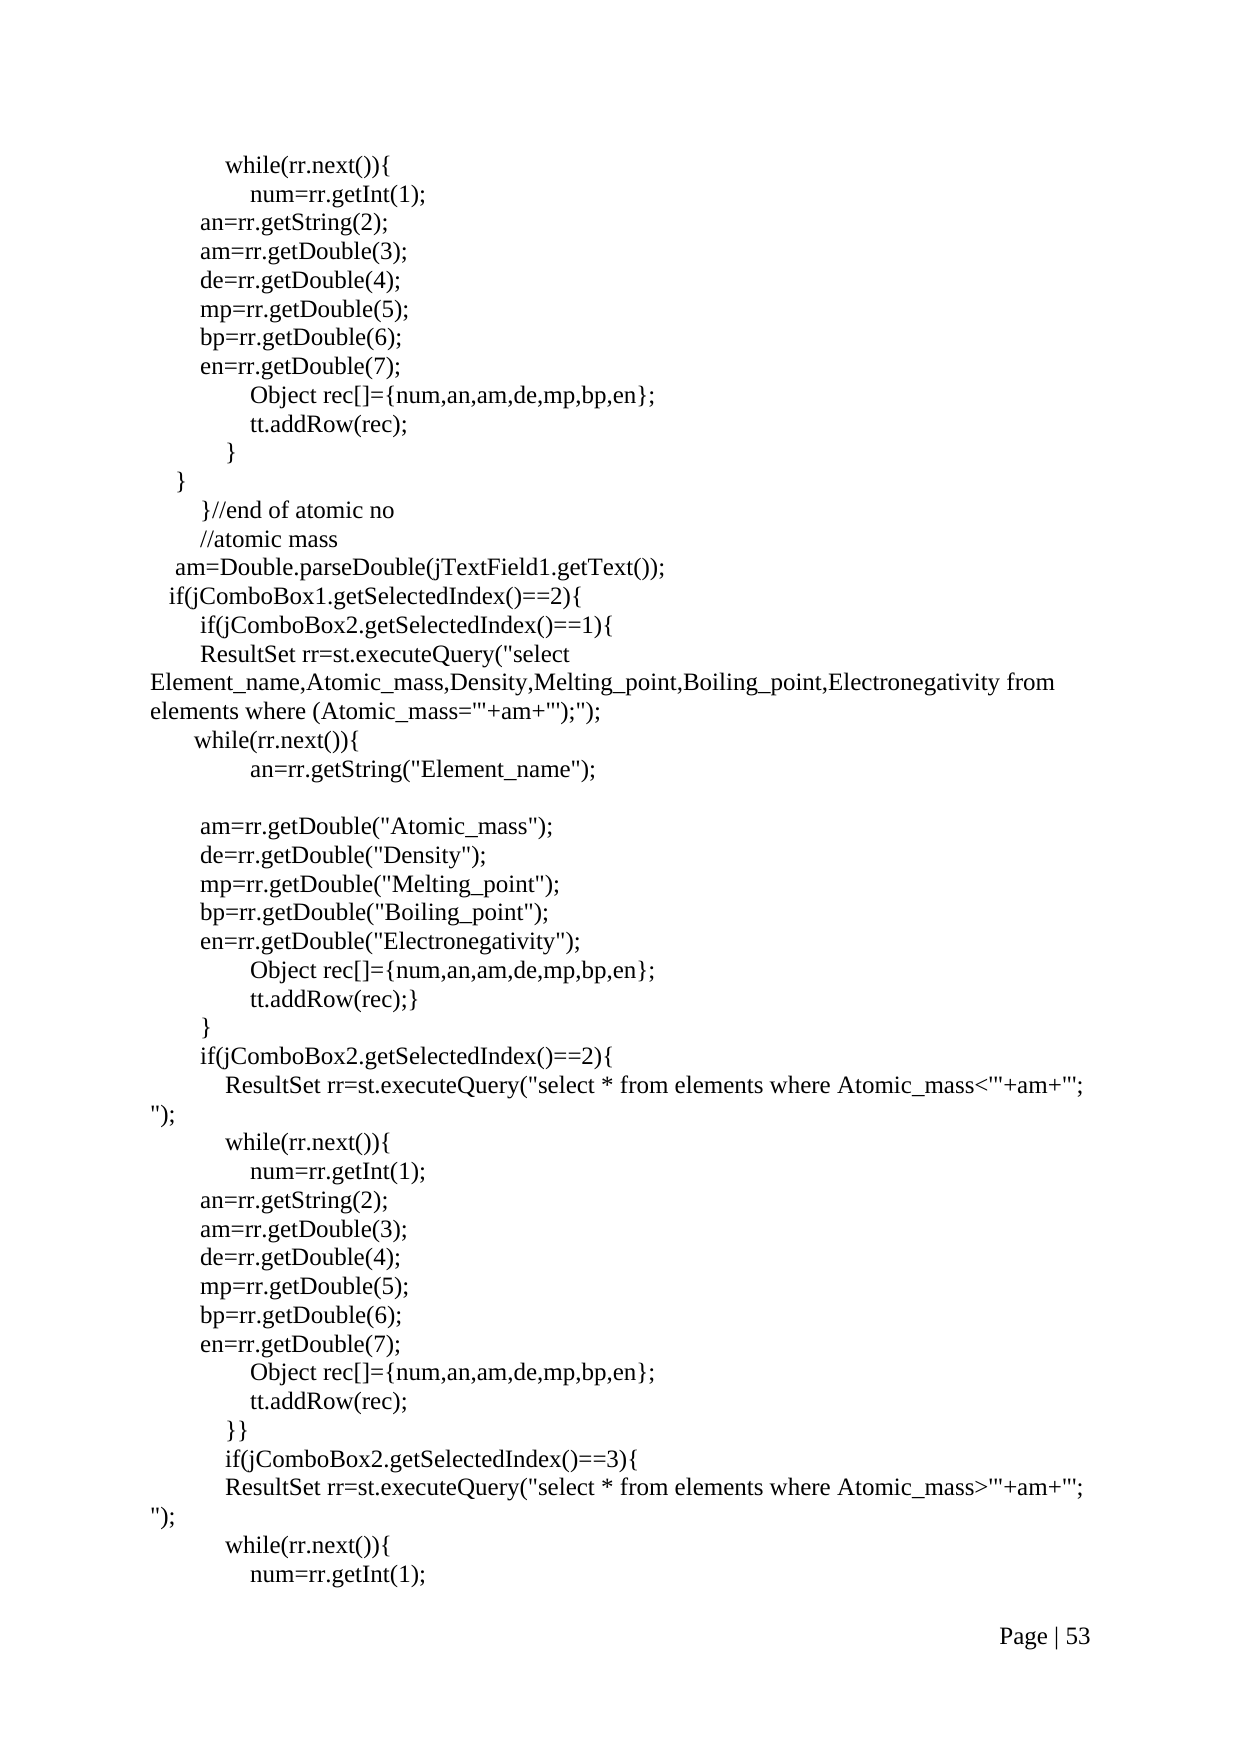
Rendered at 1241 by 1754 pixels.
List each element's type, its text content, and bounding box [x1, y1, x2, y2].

text Object rec[]={num,an,am,de,mp,bp,en}; [150, 1357, 1090, 1386]
text num=rr.getInt(1); [150, 1559, 1090, 1587]
text } [150, 437, 1090, 466]
text while(rr.next()){ [150, 1530, 1090, 1559]
text de=rr.getDouble(4); [150, 1242, 1090, 1271]
text mp=rr.getDouble(5); [150, 1271, 1090, 1300]
text am=rr.getDouble("Atomic_mass"); [150, 811, 1090, 840]
text de=rr.getDouble(4); [150, 265, 1090, 294]
text while(rr.next()){ [150, 725, 1090, 754]
text bp=rr.getDouble(6); [150, 322, 1090, 351]
text while(rr.next()){ [150, 150, 1090, 179]
text en=rr.getDouble(7); [150, 1329, 1090, 1357]
text am=Double.parseDouble(jTextField1.getText()); [150, 552, 1090, 581]
text ResultSet rr=st.executeQuery("select * from elements where Atomic_mass<'"+am+"'; "); [150, 1070, 1090, 1127]
text if(jComboBox1.getSelectedIndex()==2){ [150, 581, 1090, 610]
text mp=rr.getDouble("Melting_point"); [150, 869, 1090, 897]
text num=rr.getInt(1); [150, 1156, 1090, 1185]
text bp=rr.getDouble("Boiling_point"); [150, 897, 1090, 926]
text bp=rr.getDouble(6); [150, 1300, 1090, 1329]
text en=rr.getDouble(7); [150, 351, 1090, 380]
text num=rr.getInt(1); [150, 179, 1090, 207]
text } [150, 466, 1090, 495]
text tt.addRow(rec);} [150, 984, 1090, 1012]
text tt.addRow(rec); [150, 409, 1090, 437]
text an=rr.getString(2); [150, 1185, 1090, 1214]
text de=rr.getDouble("Density"); [150, 840, 1090, 869]
text }} [150, 1415, 1090, 1444]
text en=rr.getDouble("Electronegativity"); [150, 926, 1090, 955]
text Object rec[]={num,an,am,de,mp,bp,en}; [150, 380, 1090, 409]
text Object rec[]={num,an,am,de,mp,bp,en}; [150, 955, 1090, 984]
text ResultSet rr=st.executeQuery("select * from elements where Atomic_mass>'"+am+"'; "); [150, 1472, 1090, 1530]
text mp=rr.getDouble(5); [150, 294, 1090, 322]
text an=rr.getString("Element_name"); [150, 754, 1090, 782]
text tt.addRow(rec); [150, 1386, 1090, 1415]
text ResultSet rr=st.executeQuery("select Element_name,Atomic_mass,Density,Melting_point,Boiling_point,Electronegativity from elements where (Atomic_mass='"+am+"');"); [150, 639, 1090, 725]
text an=rr.getString(2); [150, 207, 1090, 236]
text if(jComboBox2.getSelectedIndex()==1){ [150, 610, 1090, 639]
text am=rr.getDouble(3); [150, 1214, 1090, 1242]
text if(jComboBox2.getSelectedIndex()==2){ [150, 1041, 1090, 1070]
text //atomic mass [150, 524, 1090, 552]
text }//end of atomic no [150, 495, 1090, 524]
text while(rr.next()){ [150, 1127, 1090, 1156]
text if(jComboBox2.getSelectedIndex()==3){ [150, 1444, 1090, 1472]
text } [150, 1012, 1090, 1041]
text am=rr.getDouble(3); [150, 236, 1090, 265]
